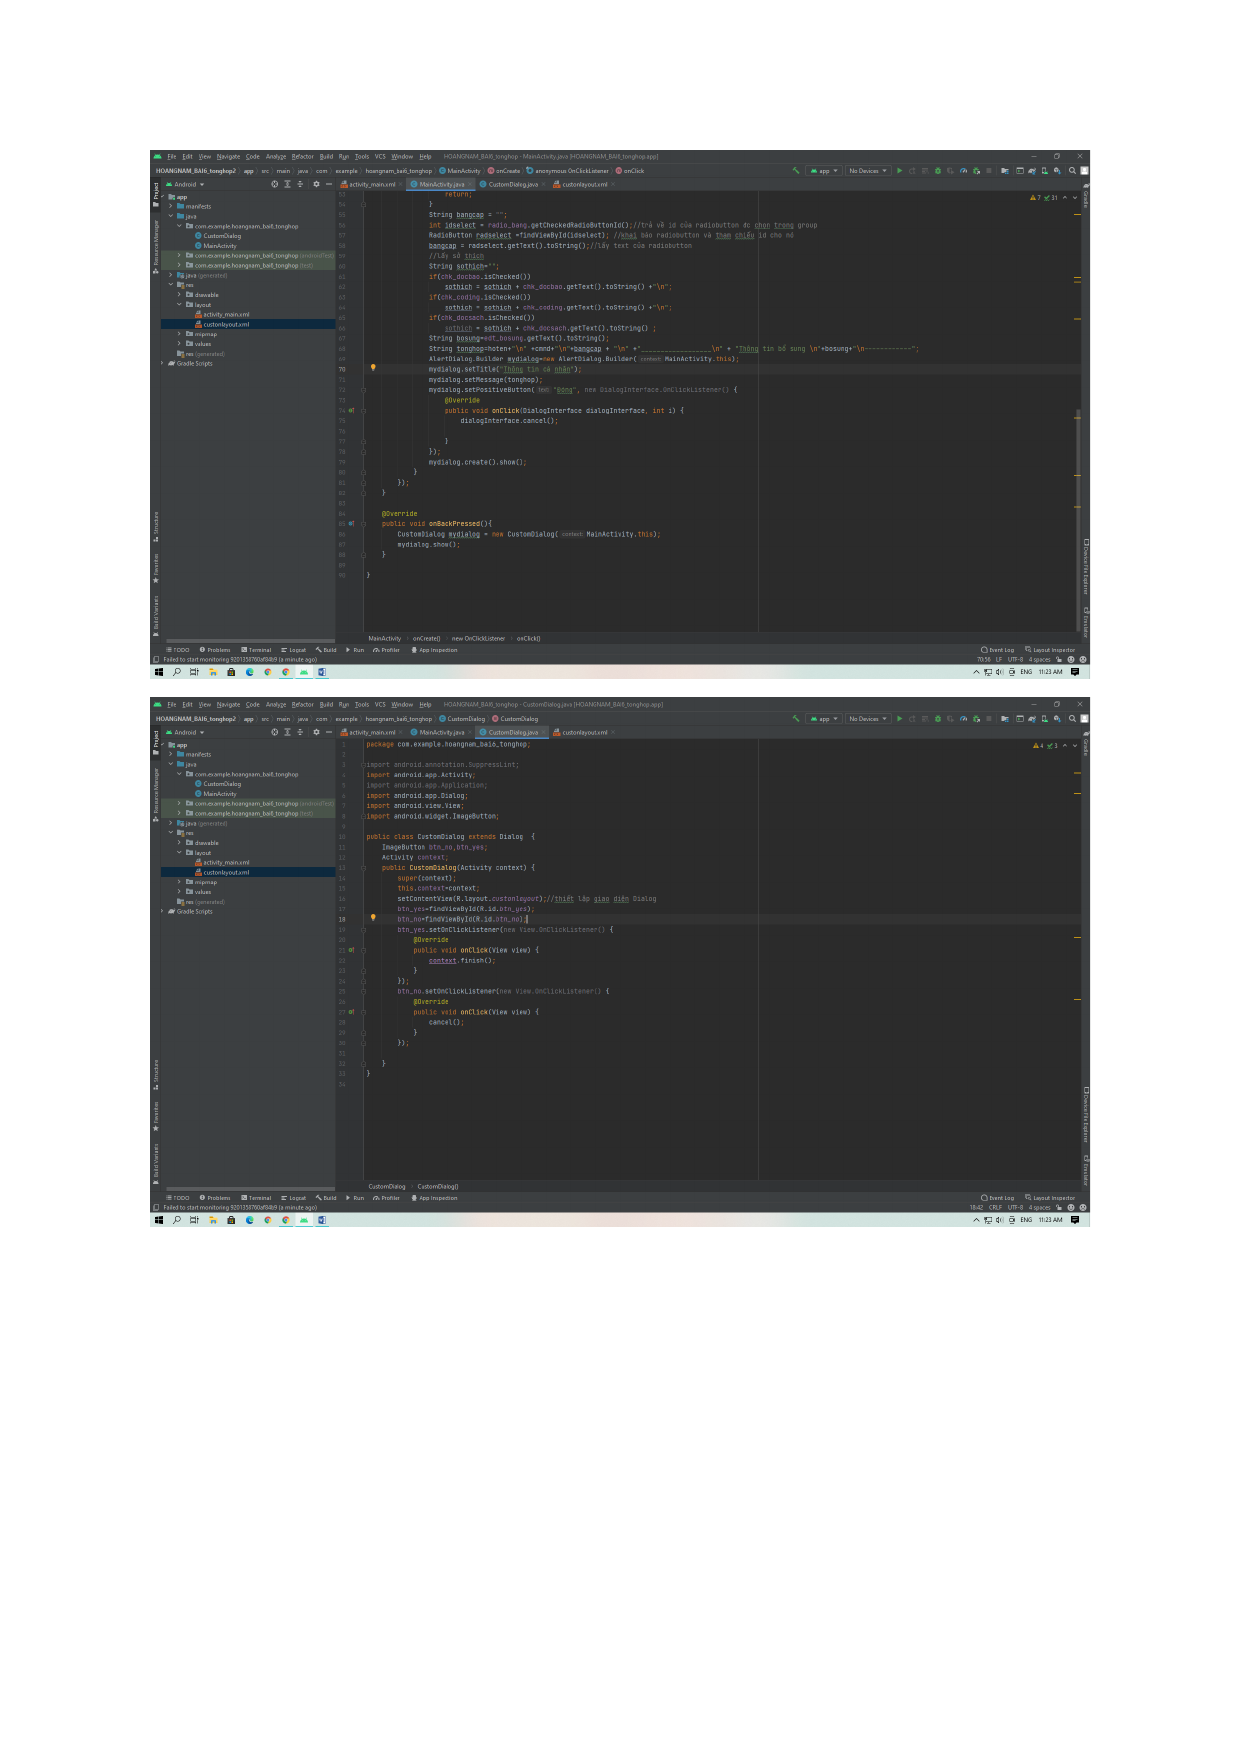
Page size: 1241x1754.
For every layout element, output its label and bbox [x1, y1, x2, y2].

picture [150, 697, 1091, 1227]
picture [150, 150, 1091, 679]
